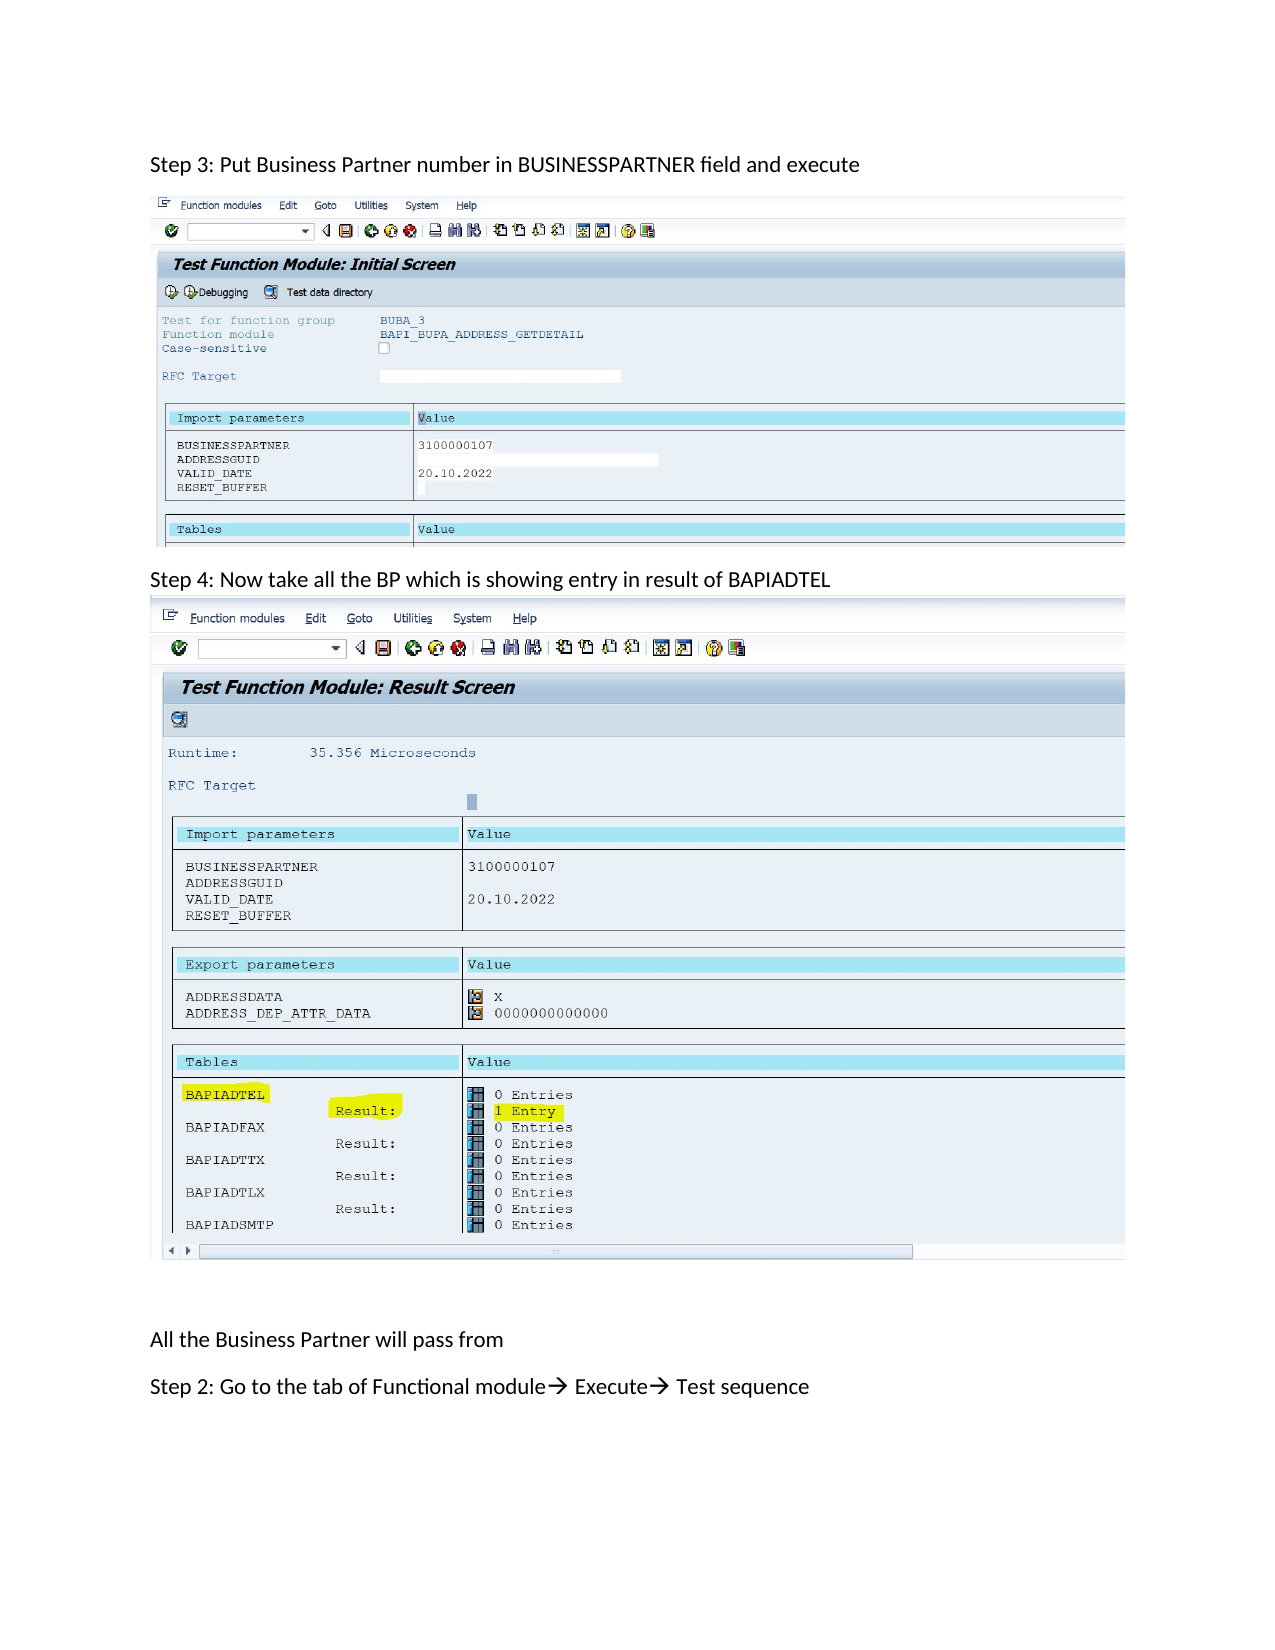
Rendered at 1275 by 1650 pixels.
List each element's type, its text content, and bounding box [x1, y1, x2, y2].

picture [150, 595, 1125, 1260]
picture [150, 196, 1125, 547]
text Step 2: Go to the tab of Functional module Execute Test sequence [150, 1372, 1125, 1400]
text Step 4: Now take all the BP which is showing entry in result of BAPIADTEL [150, 566, 1125, 595]
text Step 3: Put Business Partner number in BUSINESSPARTNER field and execute [150, 150, 1125, 178]
text All the Business Partner will pass from [150, 1325, 1125, 1353]
